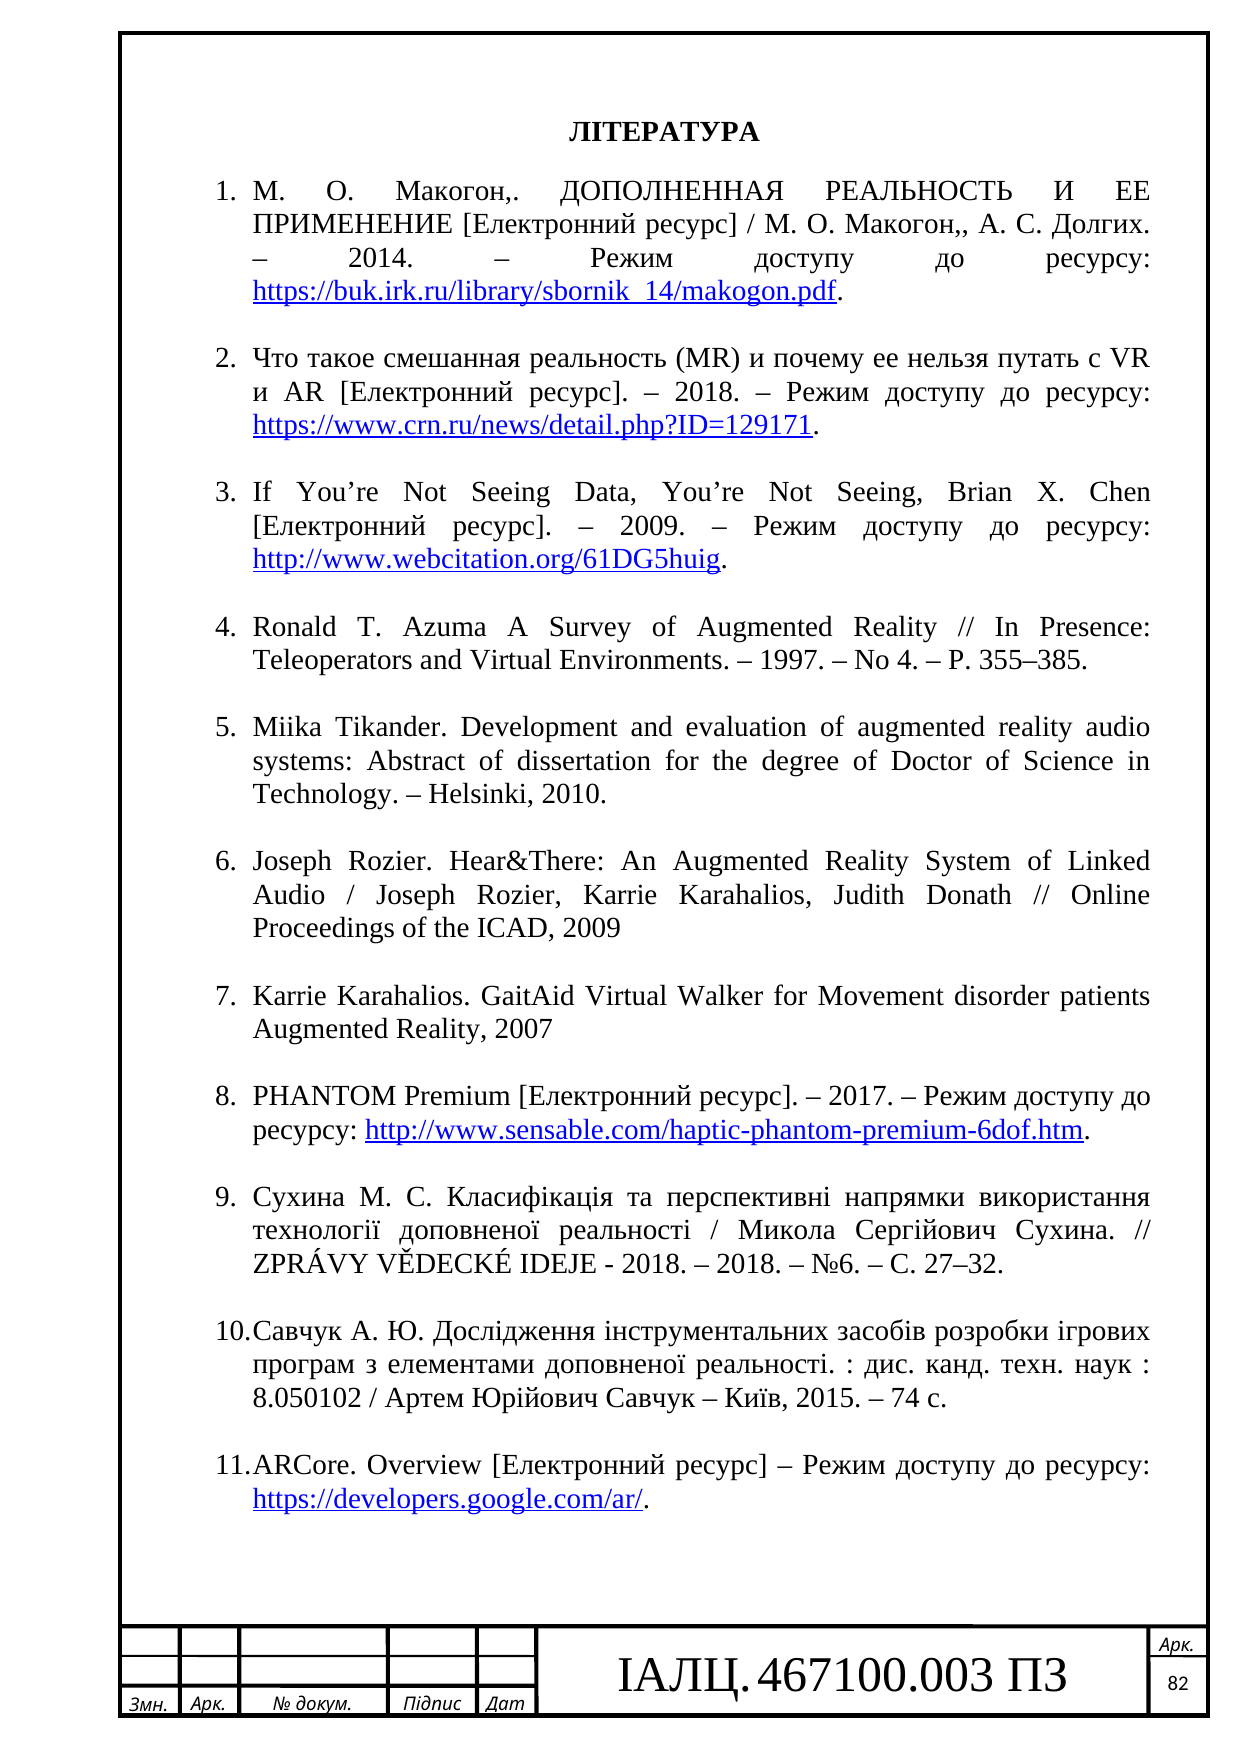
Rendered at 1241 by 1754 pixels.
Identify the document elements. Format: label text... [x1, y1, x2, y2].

list ARCore. Overview [Електронний ресурс] – Режим доступу до ресурсу: https://developers.google.com/ar/. [215, 1447, 1152, 1514]
list Joseph Rozier. Hear&There: An Augmented Reality System of Linked Audio / Joseph Rozier, Karrie Karahalios, Judith Donath // Online Proceedings of the ICAD, 2009 [215, 843, 1152, 944]
list Ronald T. Azuma A Survey of Augmented Reality // In Presence: Teleoperators and Virtual Environments. – 1997. – No 4. – P. 355–385. [215, 609, 1152, 676]
list Karrie Karahalios. GaitAid Virtual Walker for Movement disorder patients Augmented Reality, 2007 [215, 978, 1152, 1045]
subtitle ЛІТЕРАТУРА [177, 114, 1152, 147]
list Что такое смешанная реальность (MR) и почему ее нельзя путать с VR и AR [Електронний ресурс]. – 2018. – Режим доступу до ресурсу: https://www.crn.ru/news/detail.php?ID=129171. [215, 340, 1152, 441]
list Miika Tikander. Development and evaluation of augmented reality audio systems: Abstract of dissertation for the degree of Doctor of Science in Technology. – Helsinki, 2010. [215, 709, 1152, 810]
list Савчук А. Ю. Дослідження інструментальних засобів розробки ігрових програм з елементами доповненої реальності. : дис. канд. техн. наук : 8.050102 / Артем Юрійович Савчук – Київ, 2015. – 74 с. [215, 1313, 1152, 1414]
list М. О. Макогон,. ДОПОЛНЕННАЯ РЕАЛЬНОСТЬ И ЕЕ ПРИМЕНЕНИЕ [Електронний ресурс] / М. О. Макогон,, А. С. Долгих. – 2014. – Режим доступу до ресурсу: https://buk.irk.ru/library/sbornik_14/makogon.pdf. [215, 173, 1152, 307]
list PHANTOM Premium [Електронний ресурс]. – 2017. – Режим доступу до ресурсу: http://www.sensable.com/haptic-phantom-premium-6dof.htm. [215, 1078, 1152, 1145]
list If You’re Not Seeing Data, You’re Not Seeing, Brian X. Chen [Електронний ресурс]. – 2009. – Режим доступу до ресурсу: http://www.webcitation.org/61DG5huig. [215, 474, 1152, 575]
list Сухина М. С. Класифікація та перспективні напрямки використання технології доповненої реальності / Микола Сергійович Сухина. // ZPRÁVY VĚDECKÉ IDEJE - 2018. – 2018. – №6. – С. 27–32. [215, 1179, 1152, 1279]
